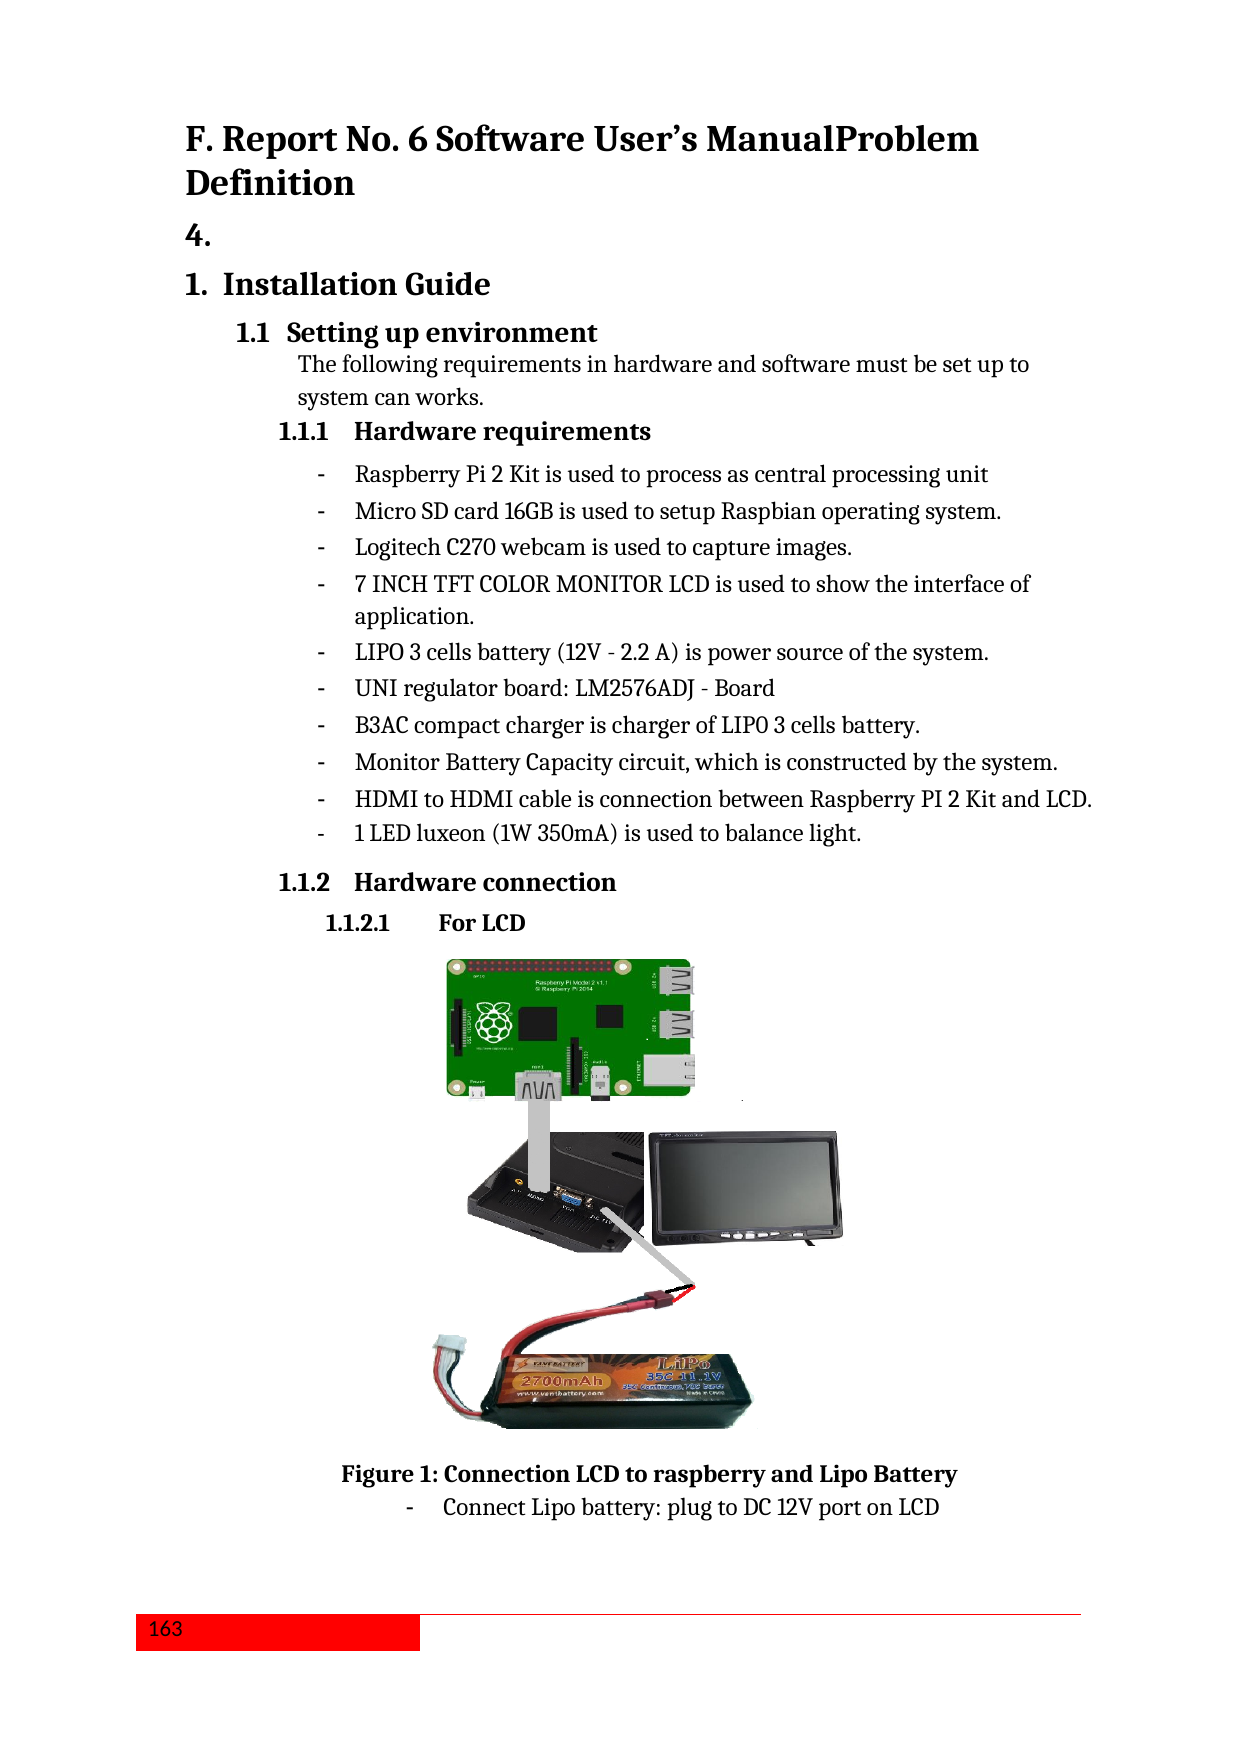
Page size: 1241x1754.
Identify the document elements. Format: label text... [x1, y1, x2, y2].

list Connect Lipo battery: plug to DC 12V port on LCD [406, 1488, 1092, 1522]
list B3AC compact charger is charger of LIP0 3 cells battery. [317, 707, 1092, 741]
list UNI regulator board: LM2576ADJ - Board [317, 670, 1092, 704]
list 7 INCH TFT COLOR MONITOR LCD is used to show the interface of application. [317, 566, 1092, 631]
subtitle F. Report No. 6 Software User’s ManualProblem Definition [185, 118, 1141, 204]
list Figure 1: Connection LCD to raspberry and Lipo Battery [207, 1460, 1092, 1488]
list Raspberry Pi 2 Kit is used to process as central processing unit [317, 456, 1092, 489]
list LIPO 3 cells battery (12V - 2.2 A) is power source of the system. [317, 633, 1092, 667]
subtitle Setting up environment [236, 316, 1092, 350]
list 1 LED luxeon (1W 350mA) is used to balance light. [317, 817, 1092, 848]
list Micro SD card 16GB is used to setup Raspbian operating system. [317, 492, 1092, 526]
text The following requirements in hardware and software must be set up to system can works. [298, 350, 1092, 412]
subtitle Hardware connection [279, 867, 1092, 899]
list HDMI to HDMI cable is connection between Raspberry PI 2 Kit and LCD. [317, 780, 1092, 814]
list Monitor Battery Capacity circuit, which is constructed by the system. [317, 743, 1092, 778]
subtitle Installation Guide [185, 266, 1092, 304]
subtitle Hardware requirements [279, 416, 1092, 447]
picture [430, 950, 854, 1435]
subtitle For LCD [326, 909, 1092, 938]
list Logitech C270 webcam is used to capture images. [317, 529, 1092, 563]
